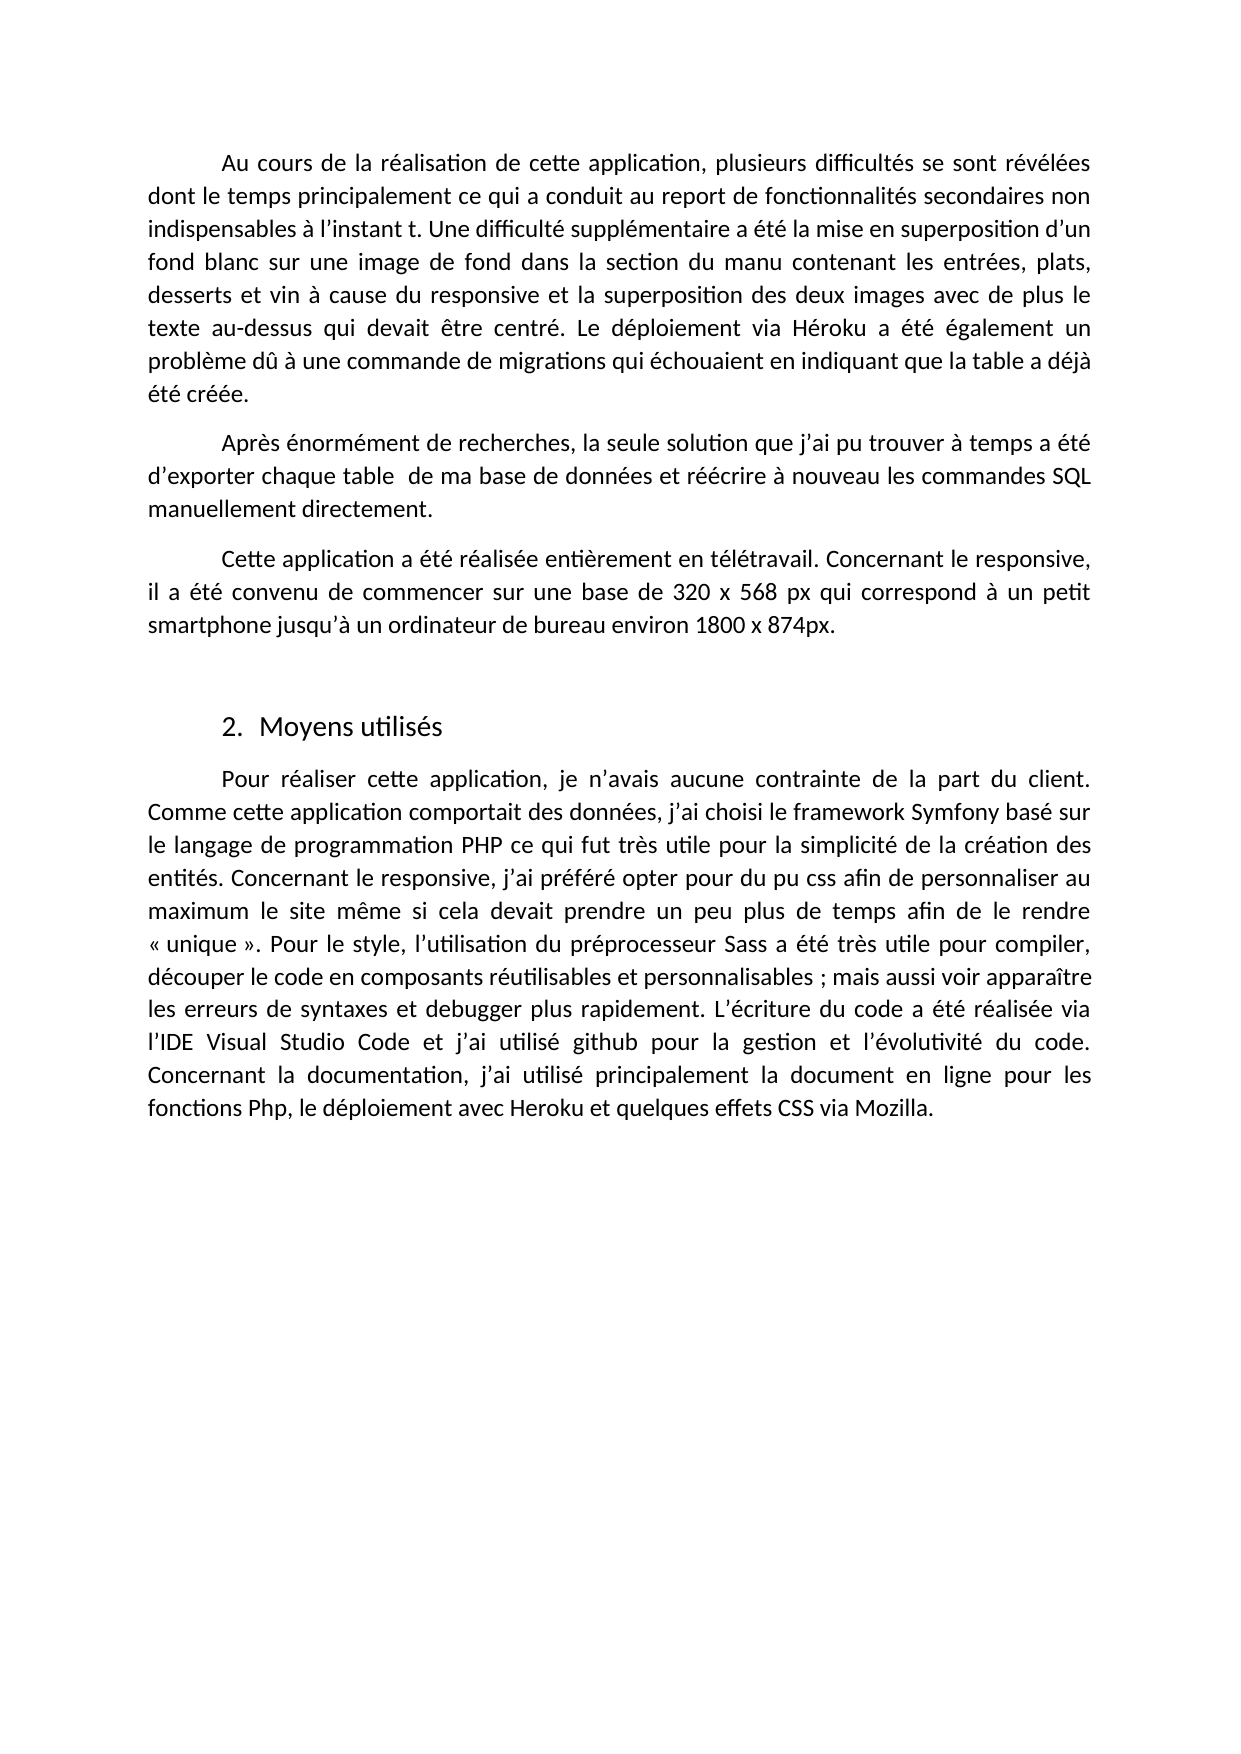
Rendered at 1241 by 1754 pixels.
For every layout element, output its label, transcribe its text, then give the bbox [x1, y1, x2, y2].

text Au cours de la réalisation de cette application, plusieurs difficultés se sont révélées dont le temps principalement ce qui a conduit au report de fonctionnalités secondaires non indispensables à l’instant t. Une difficulté supplémentaire a été la mise en superposition d’un fond blanc sur une image de fond dans la section du manu contenant les entrées, plats, desserts et vin à cause du responsive et la superposition des deux images avec de plus le texte au-dessus qui devait être centré. Le déploiement via Héroku a été également un problème dû à une commande de migrations qui échouaient en indiquant que la table a déjà été créée. [148, 148, 1093, 408]
text Cette application a été réalisée entièrement en télétravail. Concernant le responsive, il a été convenu de commencer sur une base de 320 x 568 px qui correspond à un petit smartphone jusqu’à un ordinateur de bureau environ 1800 x 874px. [148, 543, 1093, 639]
text Pour réaliser cette application, je n’avais aucune contrainte de la part du client. Comme cette application comportait des données, j’ai choisi le framework Symfony basé sur le langage de programmation PHP ce qui fut très utile pour la simplicité de la création des entités. Concernant le responsive, j’ai préféré opter pour du pu css afin de personnaliser au maximum le site même si cela devait prendre un peu plus de temps afin de le rendre « unique ». Pour le style, l’utilisation du préprocesseur Sass a été très utile pour compiler, découper le code en composants réutilisables et personnalisables ; mais aussi voir apparaître les erreurs de syntaxes et debugger plus rapidement. L’écriture du code a été réalisée via l’IDE Visual Studio Code et j’ai utilisé github pour la gestion et l’évolutivité du code. Concernant la documentation, j’ai utilisé principalement la document en ligne pour les fonctions Php, le déploiement avec Heroku et quelques effets CSS via Mozilla. [148, 763, 1093, 1123]
text Après énormément de recherches, la seule solution que j’ai pu trouver à temps a été d’exporter chaque table de ma base de données et réécrire à nouveau les commandes SQL manuellement directement. [148, 428, 1093, 524]
list Moyens utilisés [221, 708, 1093, 744]
